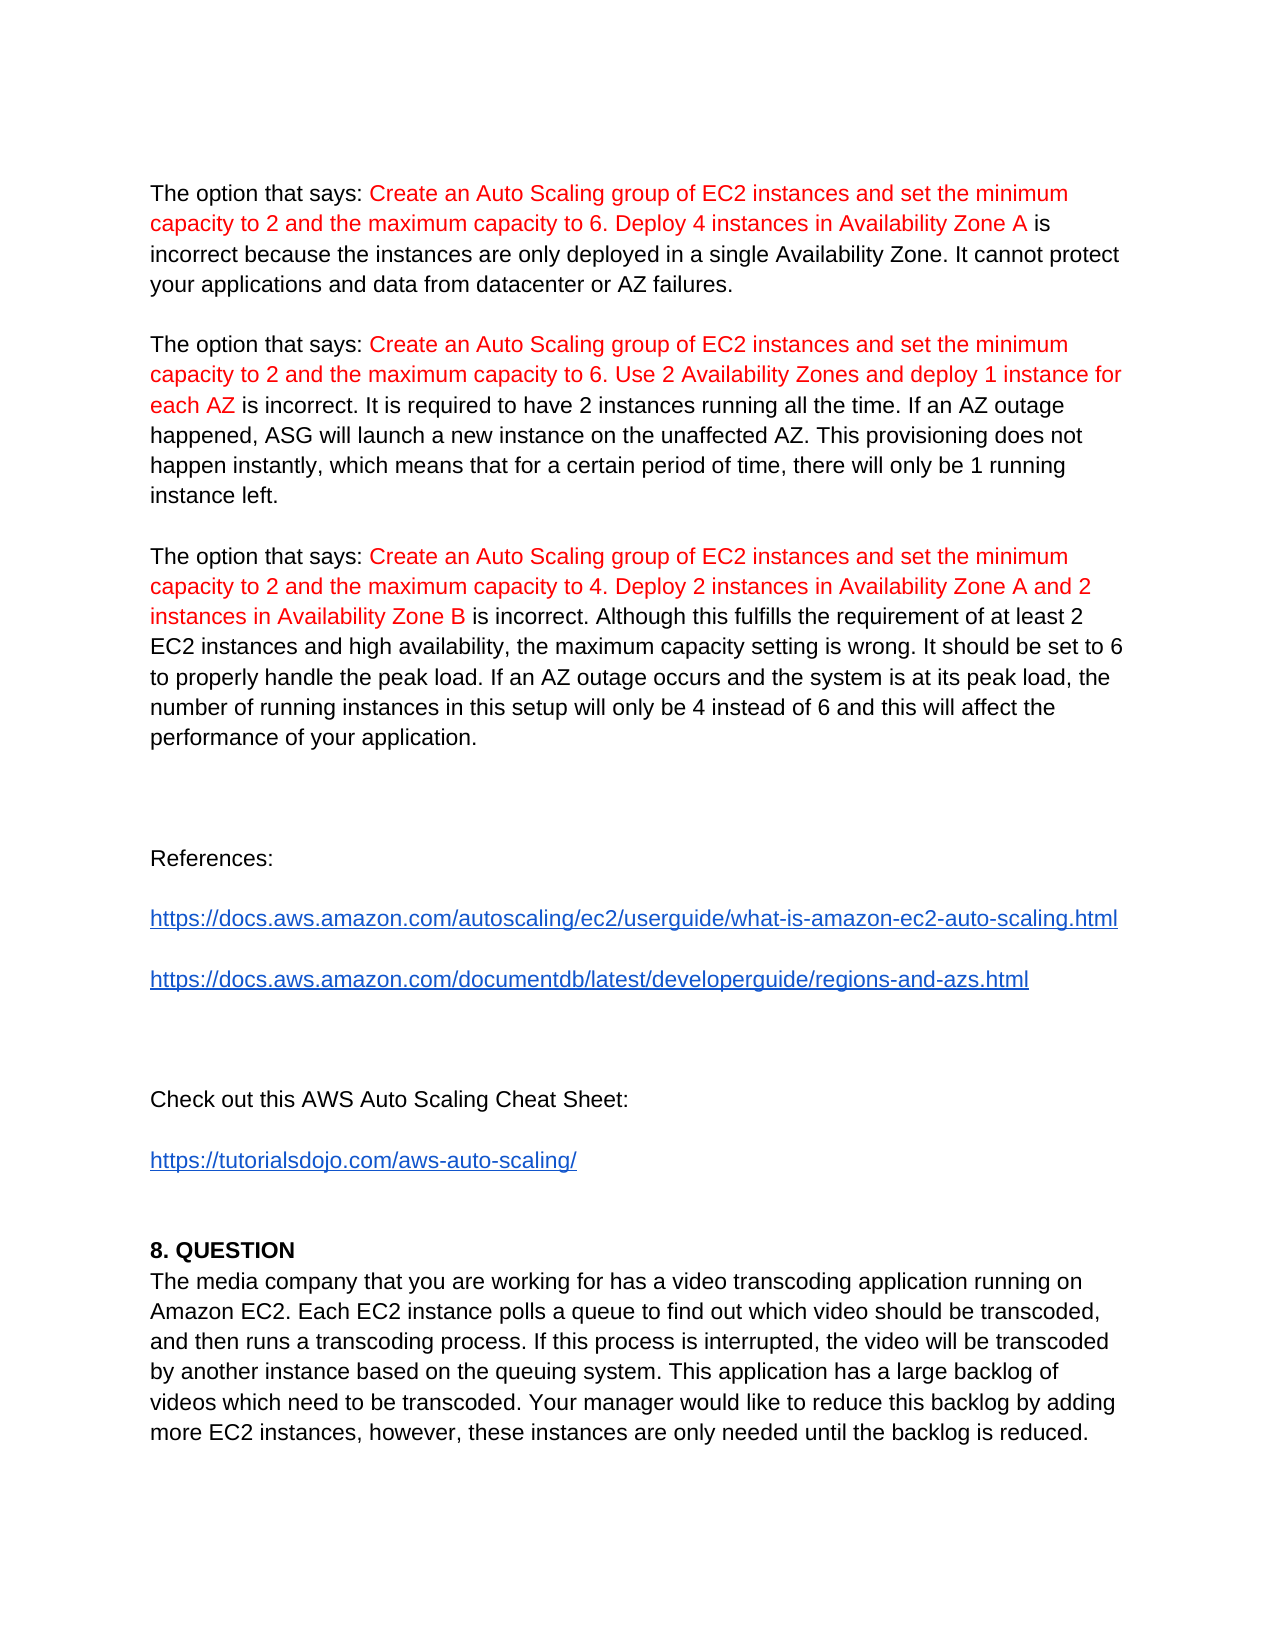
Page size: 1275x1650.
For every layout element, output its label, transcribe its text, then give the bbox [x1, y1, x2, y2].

text https://docs.aws.amazon.com/documentdb/latest/developerguide/regions-and-azs.html [150, 966, 1125, 992]
text The option that says: Create an Auto Scaling group of EC2 instances and set the minimum capacity to 2 and the maximum capacity to 6. Use 2 Availability Zones and deploy 1 instance for each AZ is incorrect. It is required to have 2 instances running all the time. If an AZ outage happened, ASG will launch a new instance on the unaffected AZ. This provisioning does not happen instantly, which means that for a certain period of time, there will only be 1 running instance left. [150, 331, 1125, 509]
text The media company that you are working for has a video transcoding application running on Amazon EC2. Each EC2 instance polls a queue to find out which video should be transcoded, and then runs a transcoding process. If this process is interrupted, the video will be transcoded by another instance based on the queuing system. This application has a large backlog of videos which need to be transcoded. Your manager would like to reduce this backlog by adding more EC2 instances, however, these instances are only needed until the backlog is reduced. [150, 1268, 1125, 1445]
text https://docs.aws.amazon.com/autoscaling/ec2/userguide/what-is-amazon-ec2-auto-scaling.html [150, 905, 1125, 932]
text The option that says: Create an Auto Scaling group of EC2 instances and set the minimum capacity to 2 and the maximum capacity to 4. Deploy 2 instances in Availability Zone A and 2 instances in Availability Zone B is incorrect. Although this fulfills the requirement of at least 2 EC2 instances and high availability, the maximum capacity setting is wrong. It should be set to 6 to properly handle the peak load. If an AZ outage occurs and the system is at its peak load, the number of running instances in this setup will only be 4 instead of 6 and this will affect the performance of your application. [150, 543, 1125, 750]
text 8. QUESTION [150, 1237, 1125, 1264]
text Check out this AWS Auto Scaling Cheat Sheet: [150, 1086, 1125, 1113]
text References: [150, 845, 1125, 871]
text The option that says: Create an Auto Scaling group of EC2 instances and set the minimum capacity to 2 and the maximum capacity to 6. Deploy 4 instances in Availability Zone A is incorrect because the instances are only deployed in a single Availability Zone. It cannot protect your applications and data from datacenter or AZ failures. [150, 180, 1125, 297]
text https://tutorialsdojo.com/aws-auto-scaling/ [150, 1147, 1125, 1173]
